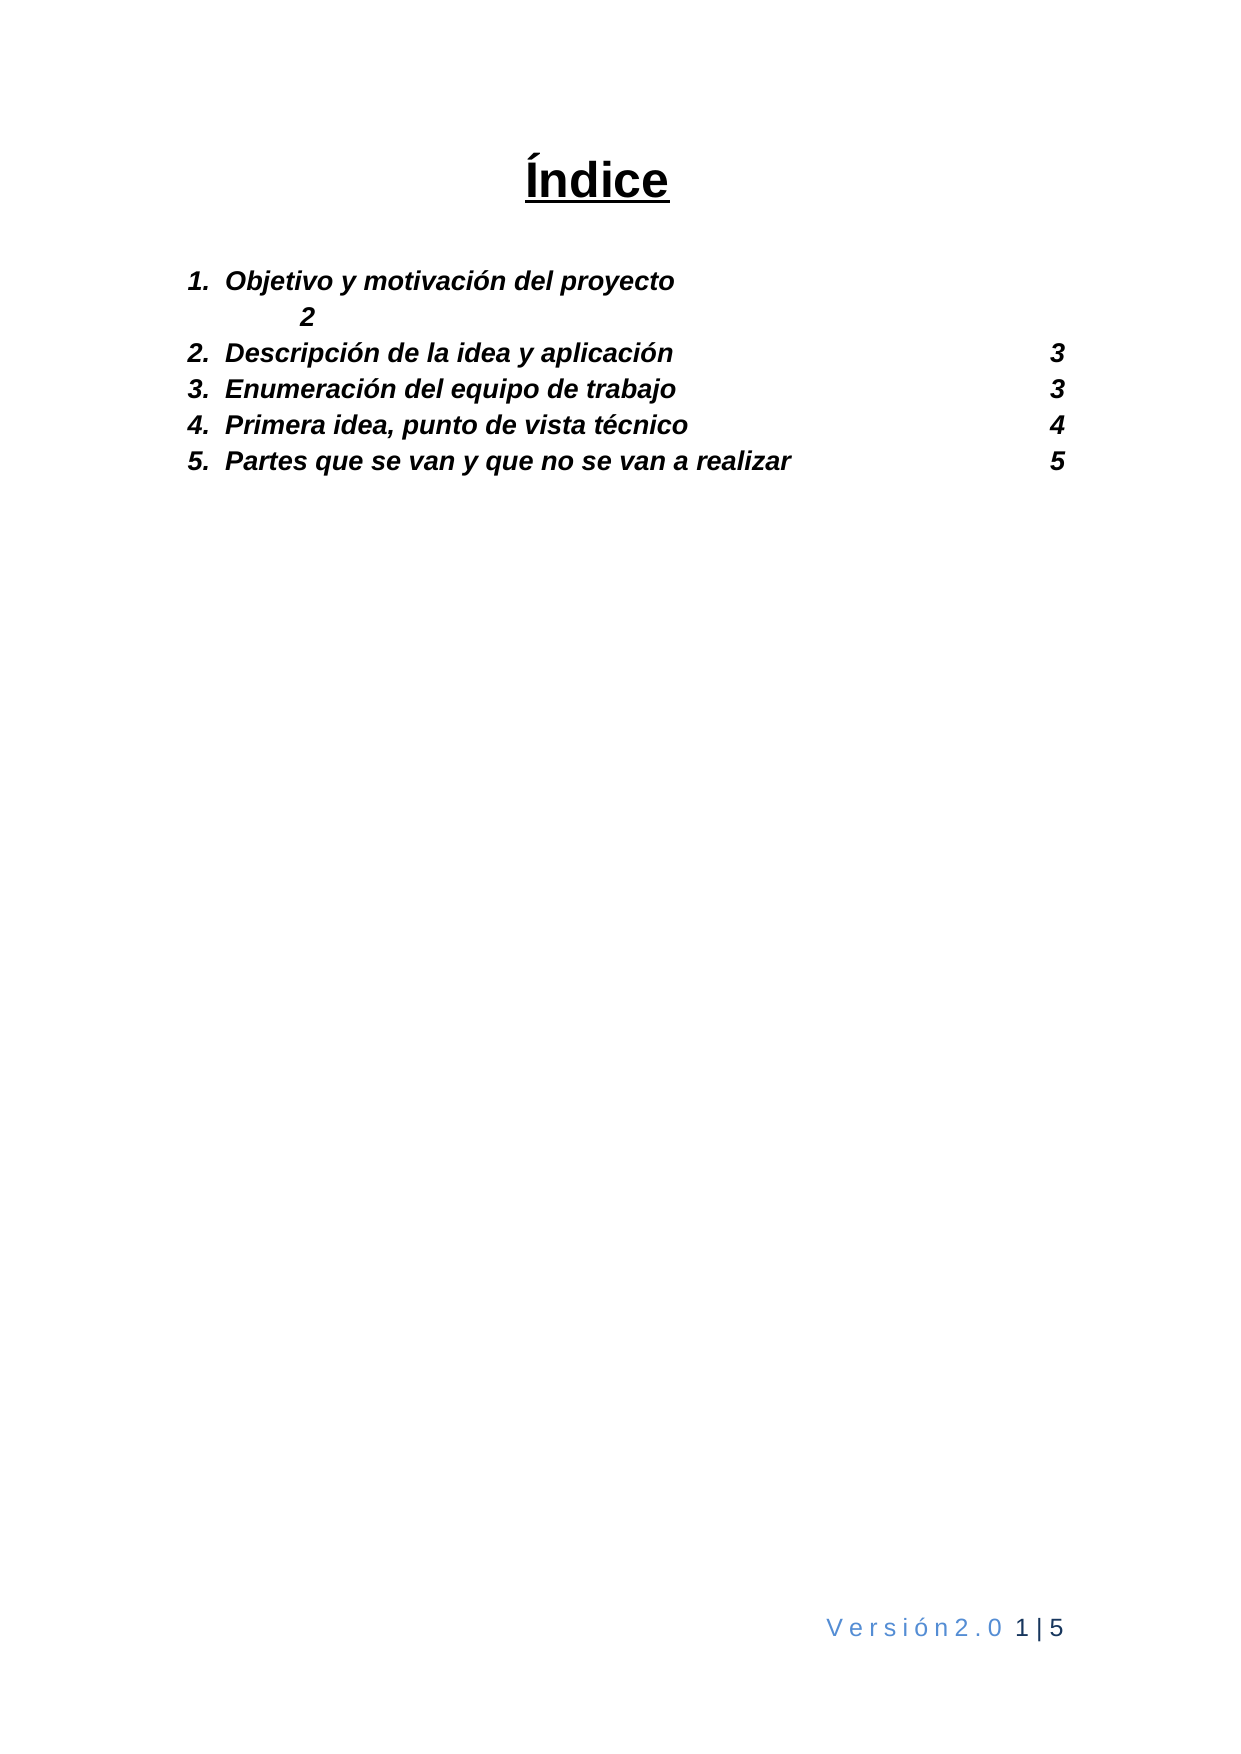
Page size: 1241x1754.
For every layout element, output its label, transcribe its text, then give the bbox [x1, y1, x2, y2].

list Partes que se van y que no se van a realizar 5 [187, 445, 1090, 476]
list Descripción de la idea y aplicación 3 [187, 337, 1090, 368]
list Enumeración del equipo de trabajo 3 [187, 373, 1090, 404]
list Objetivo y motivación del proyecto 2 [187, 265, 1090, 332]
list Primera idea, punto de vista técnico 4 [187, 409, 1090, 440]
text Índice [525, 150, 1090, 207]
